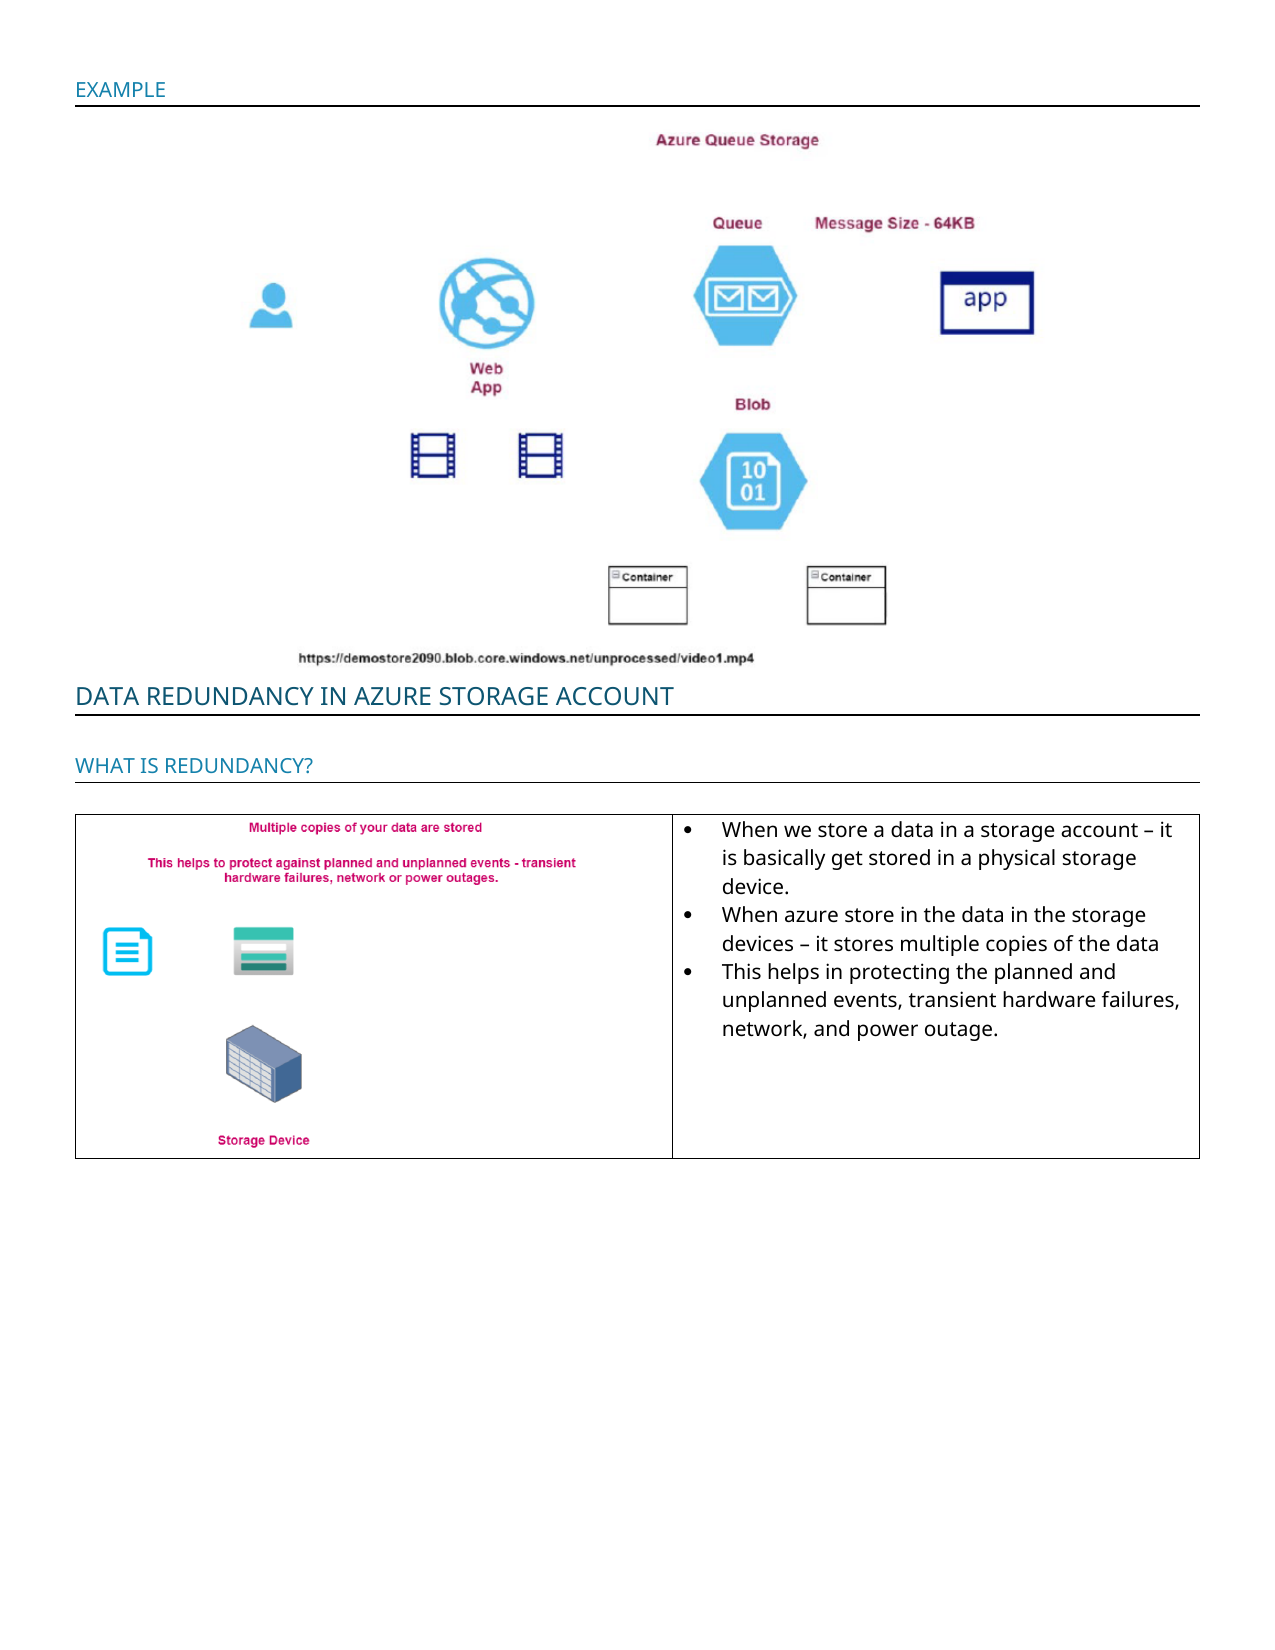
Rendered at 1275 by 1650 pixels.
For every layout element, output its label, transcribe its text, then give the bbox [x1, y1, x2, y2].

picture [221, 109, 1054, 674]
table_header When we store a data in a storage account – it is basically get stored in a physical storage device. When azure store in the data in the storage devices – it stores multiple copies of the data This helps in protecting the planned and unplanned events, transient hardware failures, network, and power outage. [673, 815, 1199, 1158]
table_header [76, 815, 672, 1158]
subtitle EXAMPLE [75, 75, 1200, 105]
subtitle DATA REDUNDANCY IN AZURE STORAGE ACCOUNT [75, 678, 1200, 714]
picture [86, 815, 579, 1151]
subtitle WHAT IS REDUNDANCY? [75, 751, 1200, 782]
